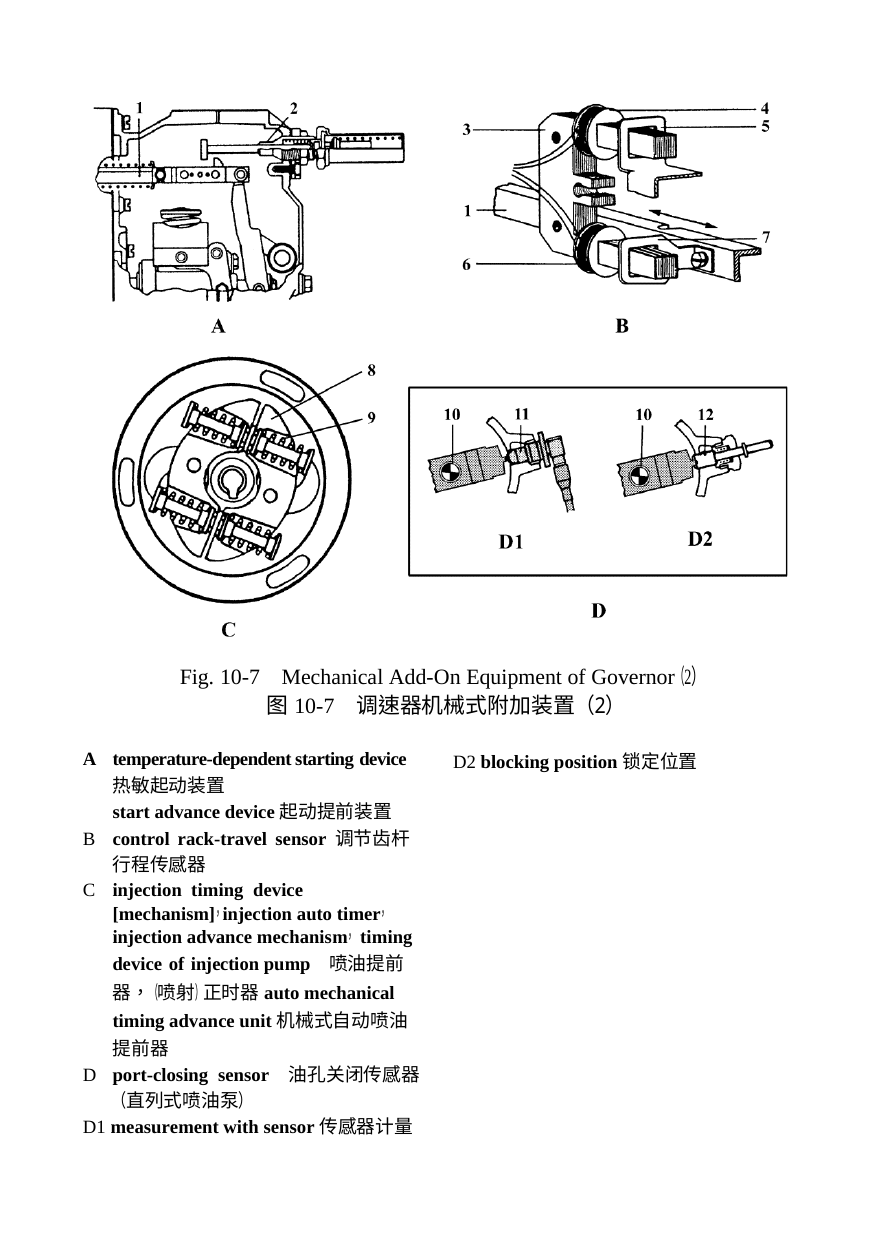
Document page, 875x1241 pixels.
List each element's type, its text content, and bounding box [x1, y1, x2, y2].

text 图 10-7 调速器机械式附加装置（2） [266, 690, 812, 719]
text 热敏起动装置 [112, 772, 425, 797]
text start advance device 起动提前装置 [112, 798, 425, 824]
list injection timing device [mechanism]， injection auto timer， injection advance mechanism， timing device of injection pump 喷油提前器，（喷射）正时器 auto mechanical timing advance unit 机械式自动喷油提前器 [83, 879, 420, 1061]
list temperature-dependent starting device [83, 748, 425, 770]
subtitle Fig. 10-7 Mechanical Add-On Equipment of Governor（2） [73, 664, 812, 689]
text D2 blocking position 锁定位置 [453, 748, 812, 774]
list control rack-travel sensor 调节齿杆行程传感器 [83, 825, 420, 877]
text （直列式喷油泵） [112, 1087, 425, 1112]
text D1 measurement with sensor 传感器计量 [83, 1113, 425, 1139]
picture [93, 102, 788, 637]
list port-closing sensor 油孔关闭传感器 [83, 1064, 425, 1086]
